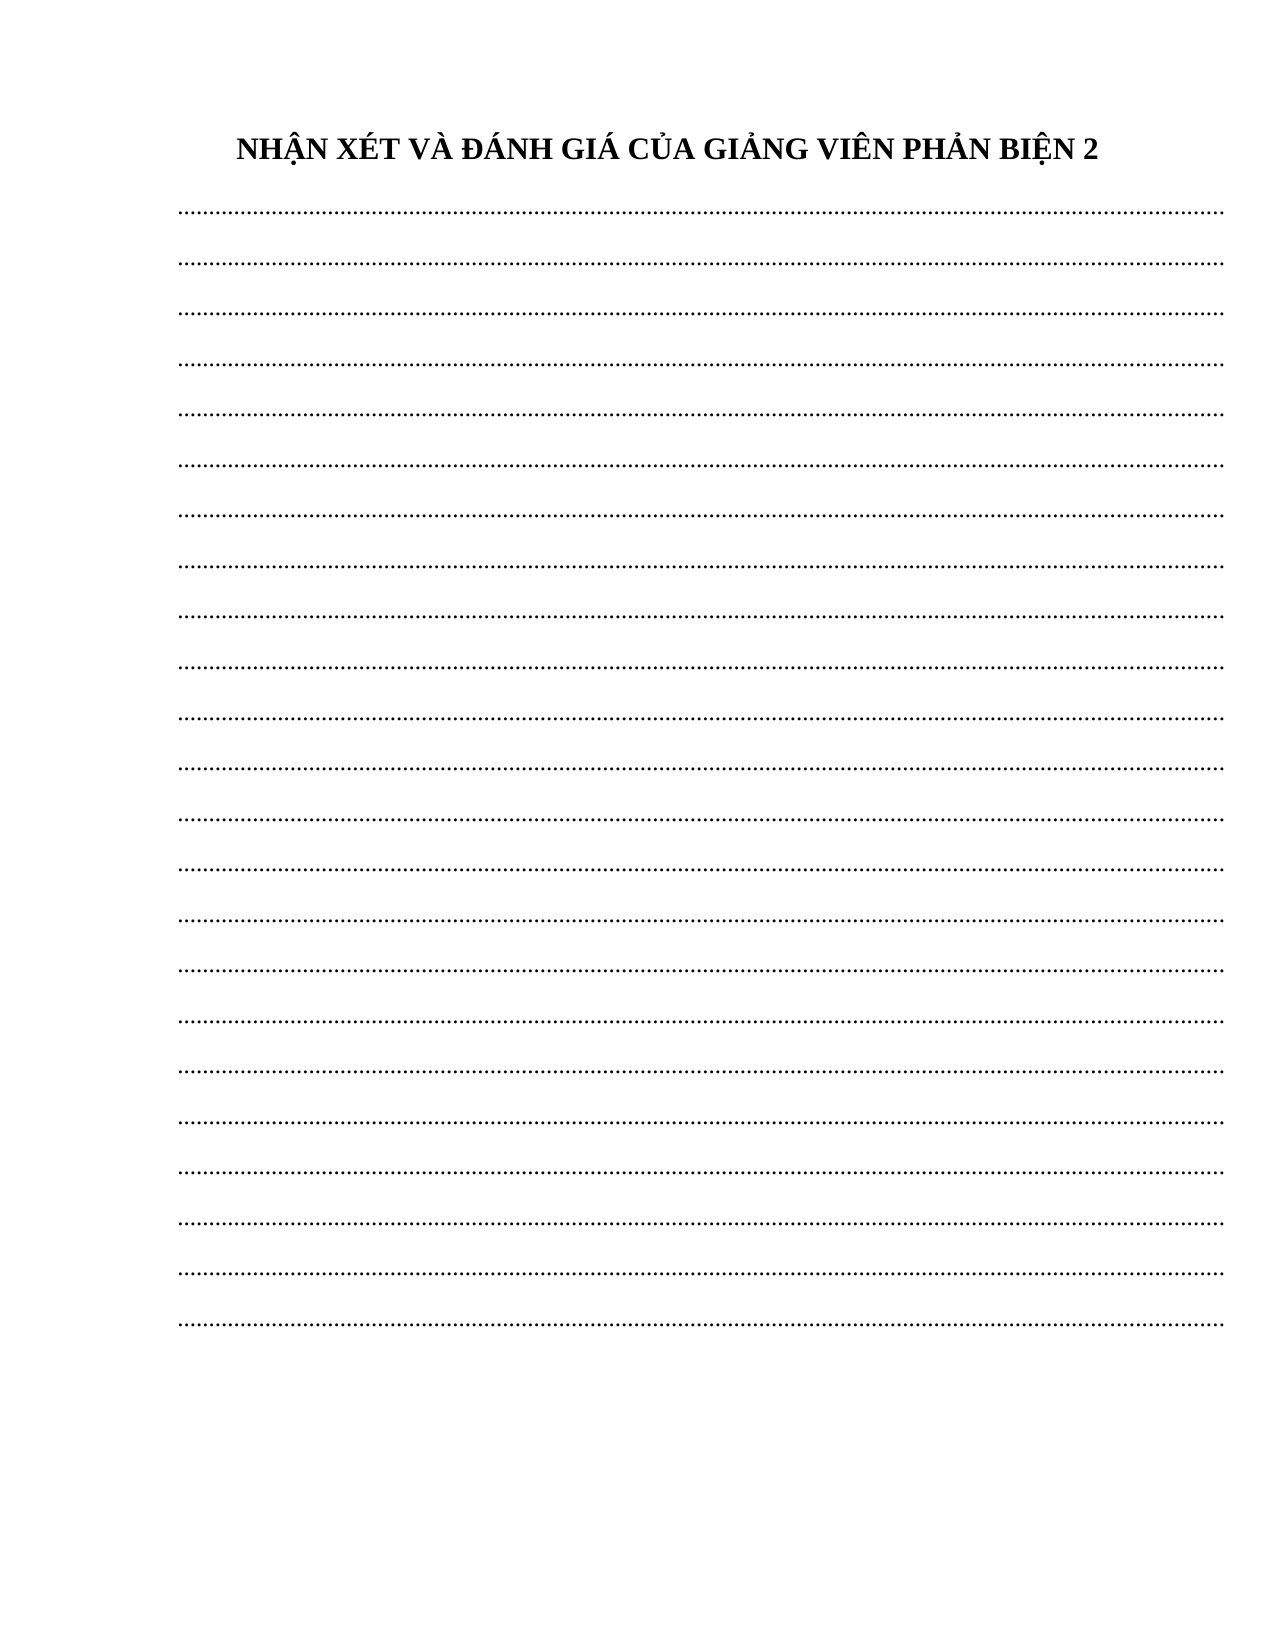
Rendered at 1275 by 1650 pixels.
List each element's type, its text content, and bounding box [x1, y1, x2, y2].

text NHẬN XÉT VÀ ĐÁNH GIÁ CỦA GIẢNG VIÊN PHẢN BIỆN 2 [177, 131, 1157, 167]
